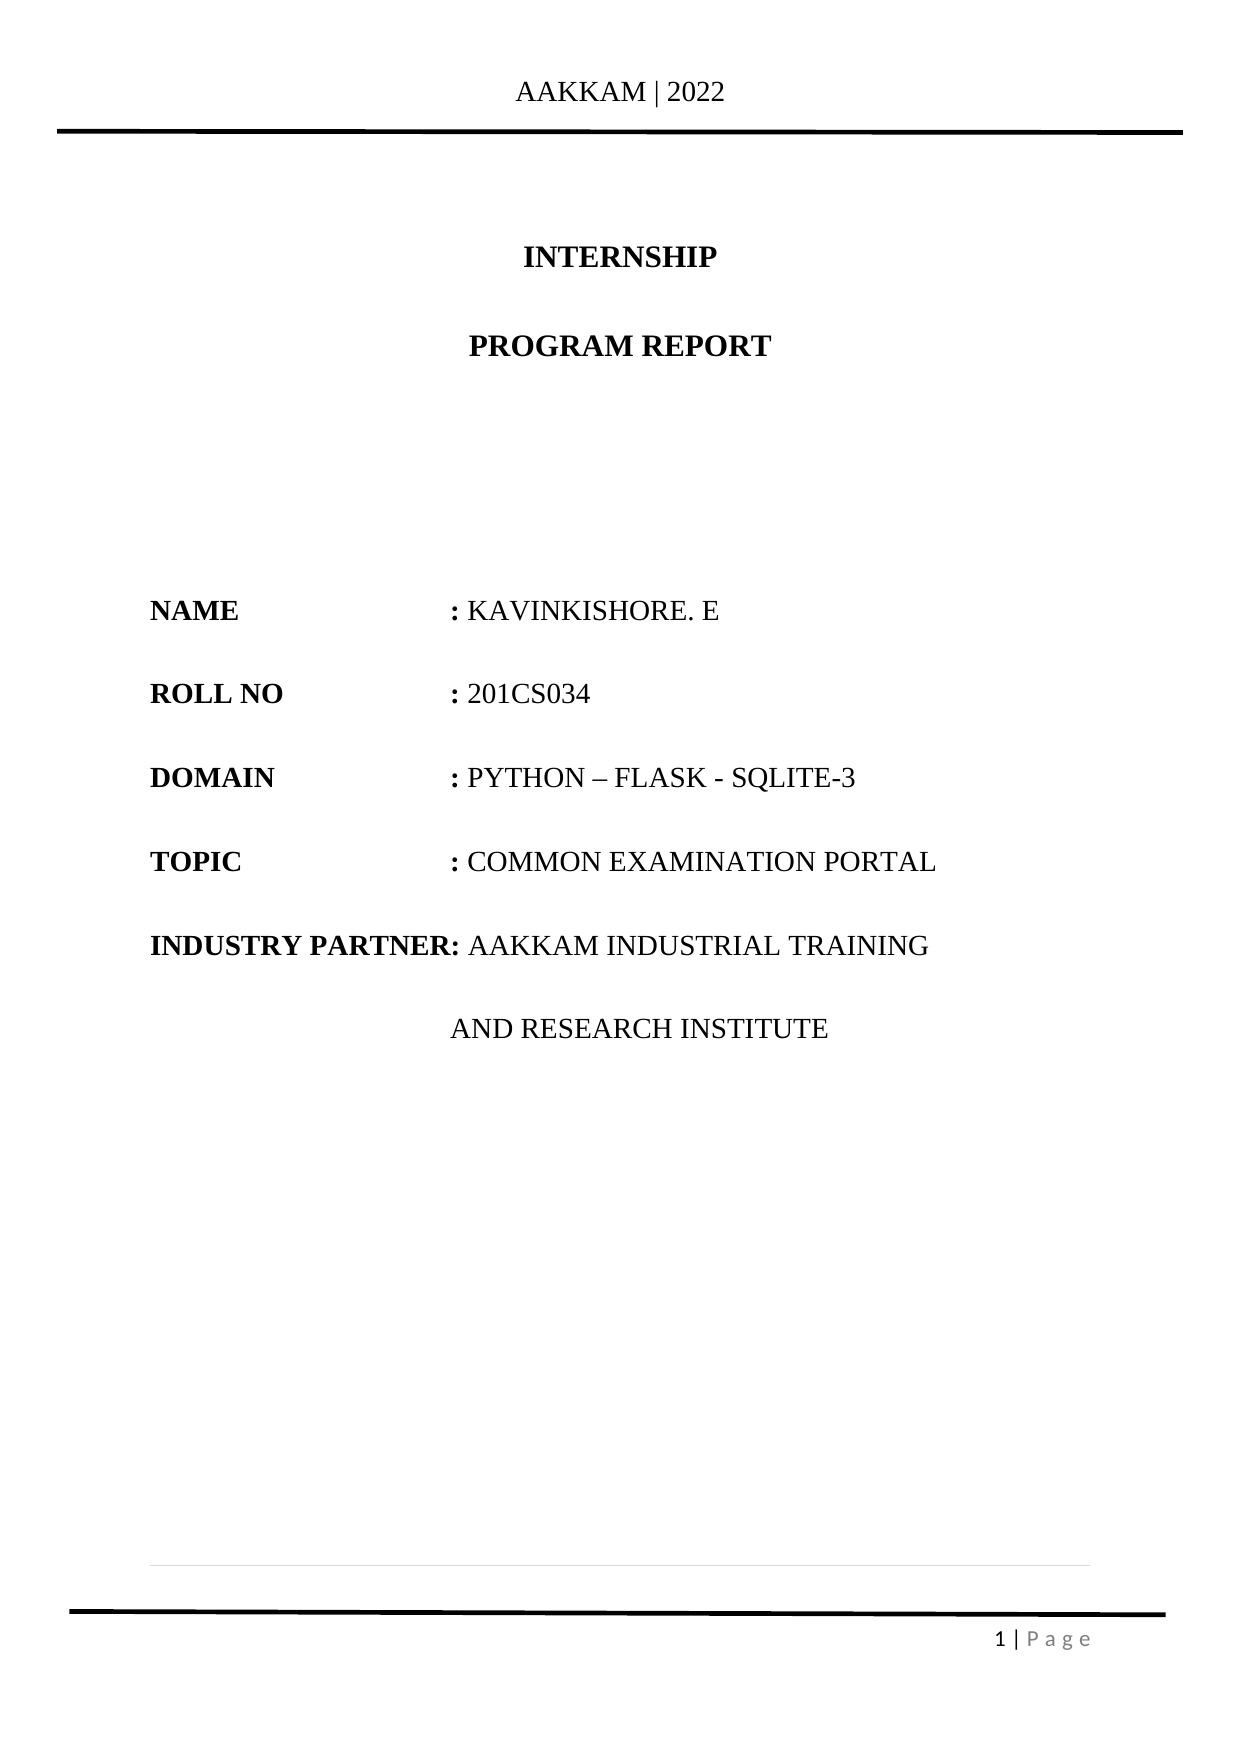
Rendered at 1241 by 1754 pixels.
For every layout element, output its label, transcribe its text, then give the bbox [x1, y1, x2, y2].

text AND RESEARCH INSTITUTE [150, 1011, 1090, 1045]
text INTERNSHIP [150, 238, 1090, 274]
text INDUSTRY PARTNER: AAKKAM INDUSTRIAL TRAINING [150, 928, 1090, 961]
text TOPIC : COMMON EXAMINATION PORTAL [150, 844, 1090, 877]
text NAME : KAVINKISHORE. E [150, 593, 1090, 626]
text PROGRAM REPORT [150, 327, 1090, 363]
text ROLL NO : 201CS034 [150, 676, 1090, 710]
text DOMAIN : PYTHON – FLASK - SQLITE-3 [150, 760, 1090, 794]
